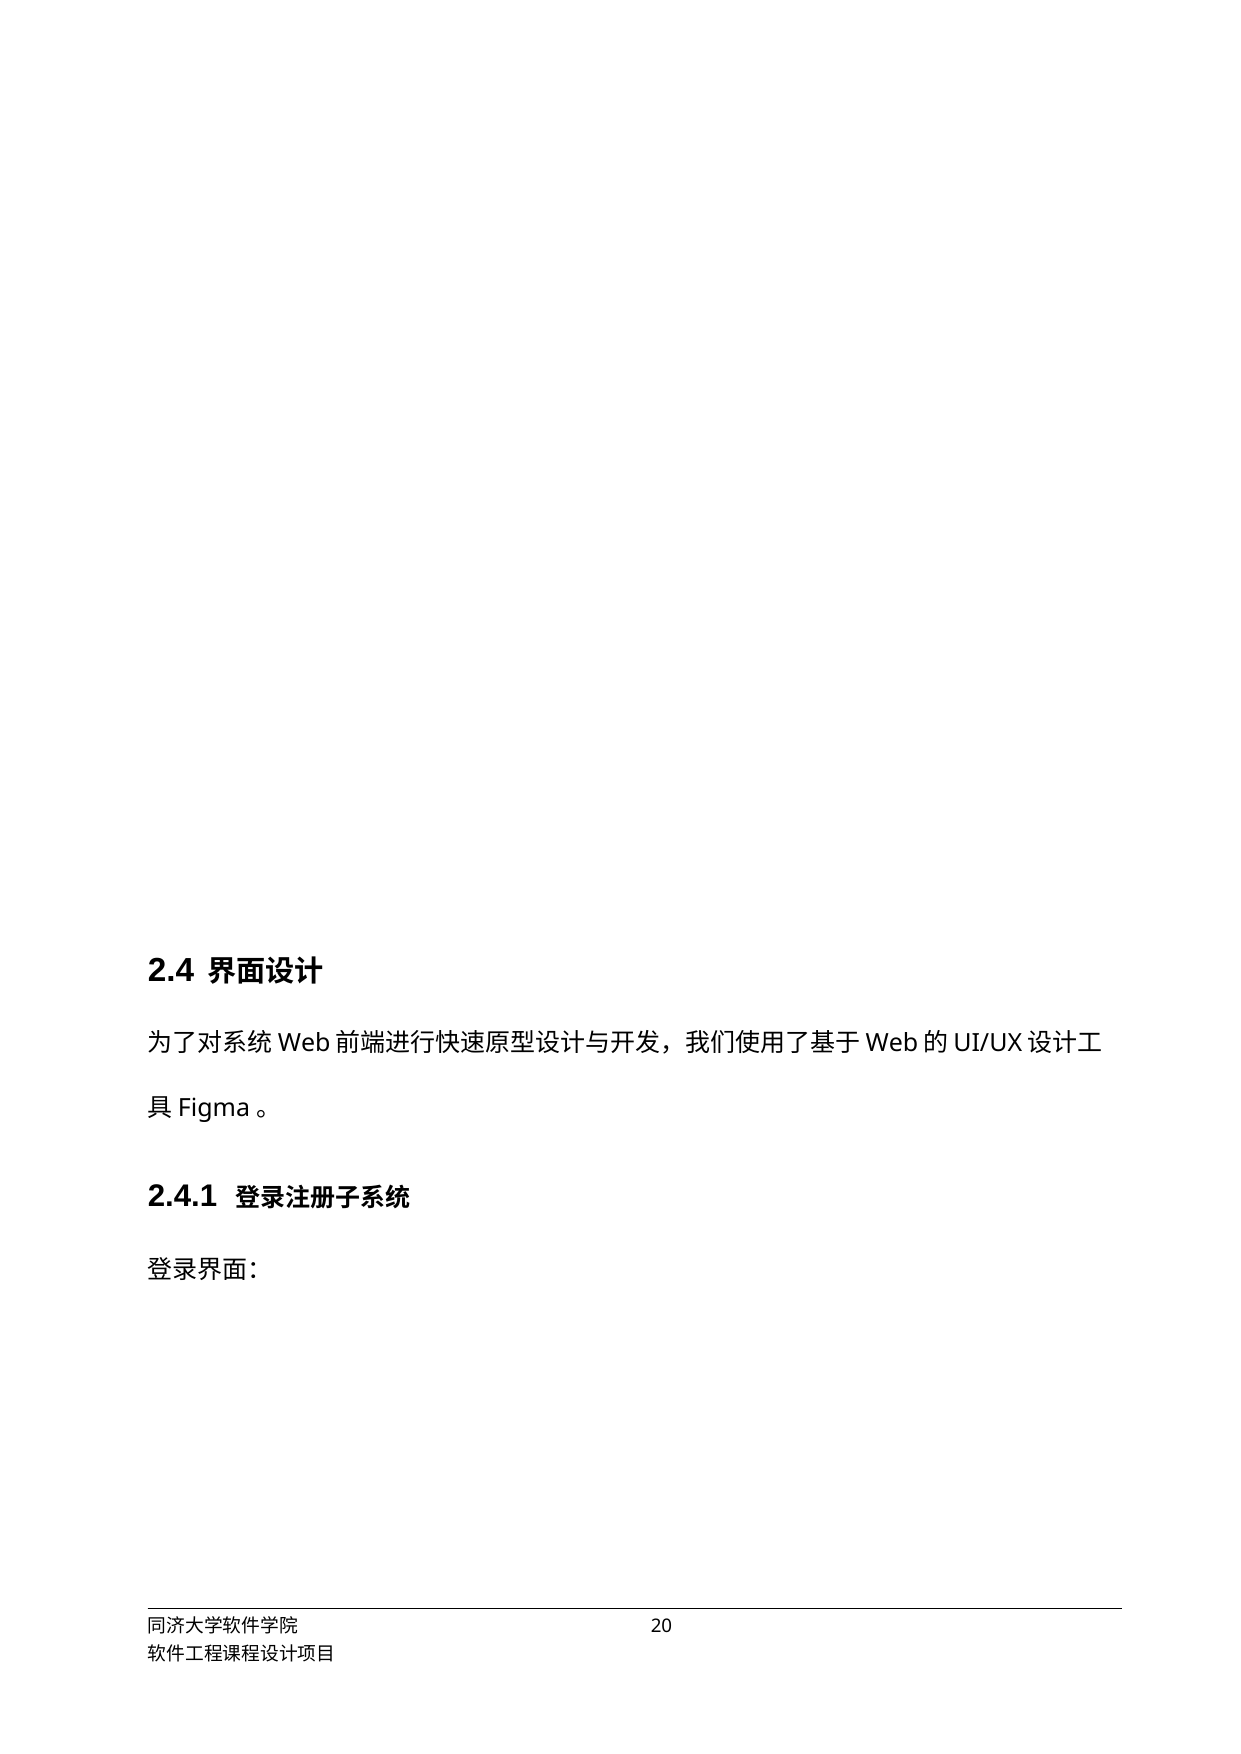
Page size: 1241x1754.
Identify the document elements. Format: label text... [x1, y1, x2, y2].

subtitle 界面设计 [148, 937, 1122, 1002]
text 登录界面： [148, 1235, 1122, 1300]
text 为了对系统Web前端进行快速原型设计与开发，我们使用了基于Web的UI/UX设计工具Figma 。 [148, 1008, 1122, 1138]
subtitle 登录注册子系统 [148, 1163, 1122, 1228]
